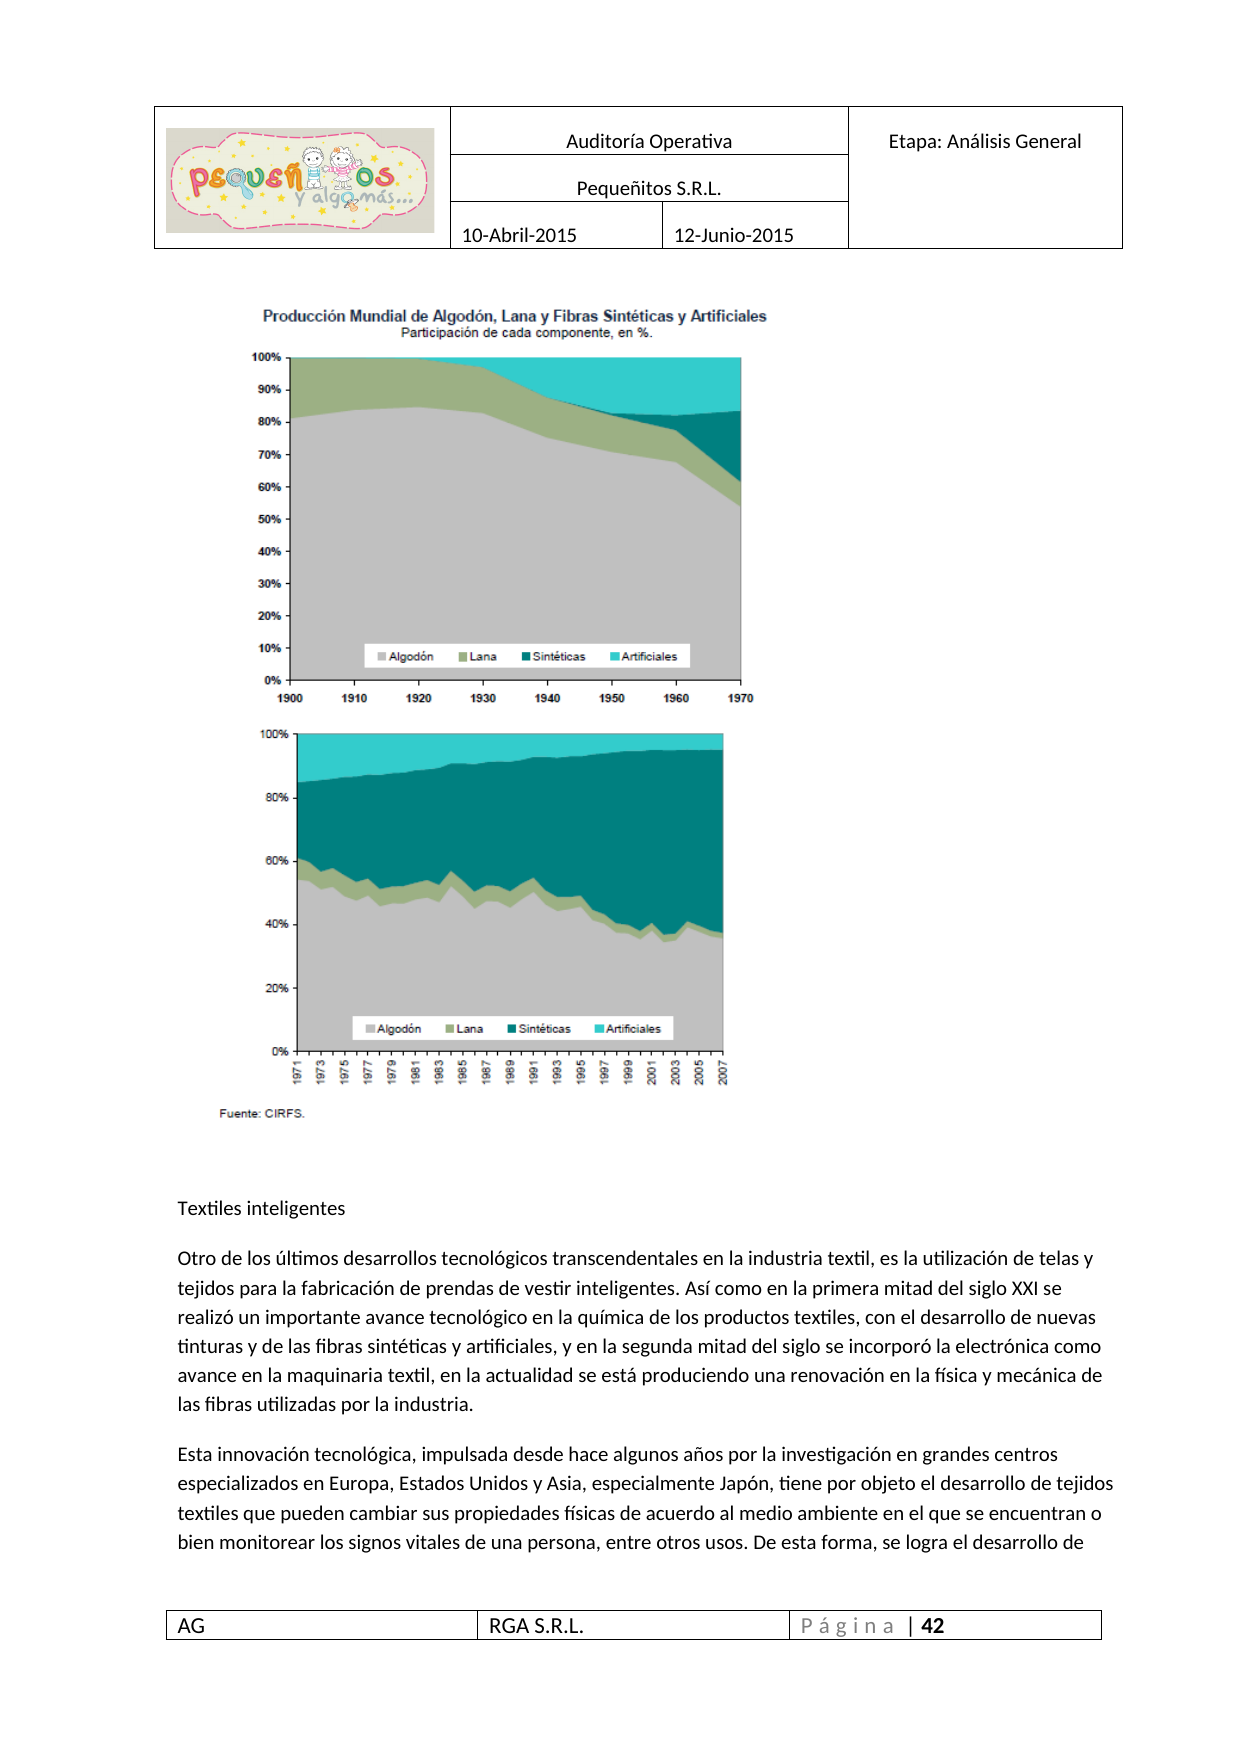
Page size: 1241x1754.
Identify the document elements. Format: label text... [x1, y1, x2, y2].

text Otro de los últimos desarrollos tecnológicos transcendentales en la industria textil, es la utilización de telas y tejidos para la fabricación de prendas de vestir inteligentes. Así como en la primera mitad del siglo XXI se realizó un importante avance tecnológico en la química de los productos textiles, con el desarrollo de nuevas tinturas y de las fibras sintéticas y artificiales, y en la segunda mitad del siglo se incorporó la electrónica como avance en la maquinaria textil, en la actualidad se está produciendo una renovación en la física y mecánica de las fibras utilizadas por la industria. [177, 1246, 1122, 1417]
text Textiles inteligentes [177, 1196, 1122, 1221]
picture [177, 295, 779, 1131]
picture [166, 128, 435, 233]
